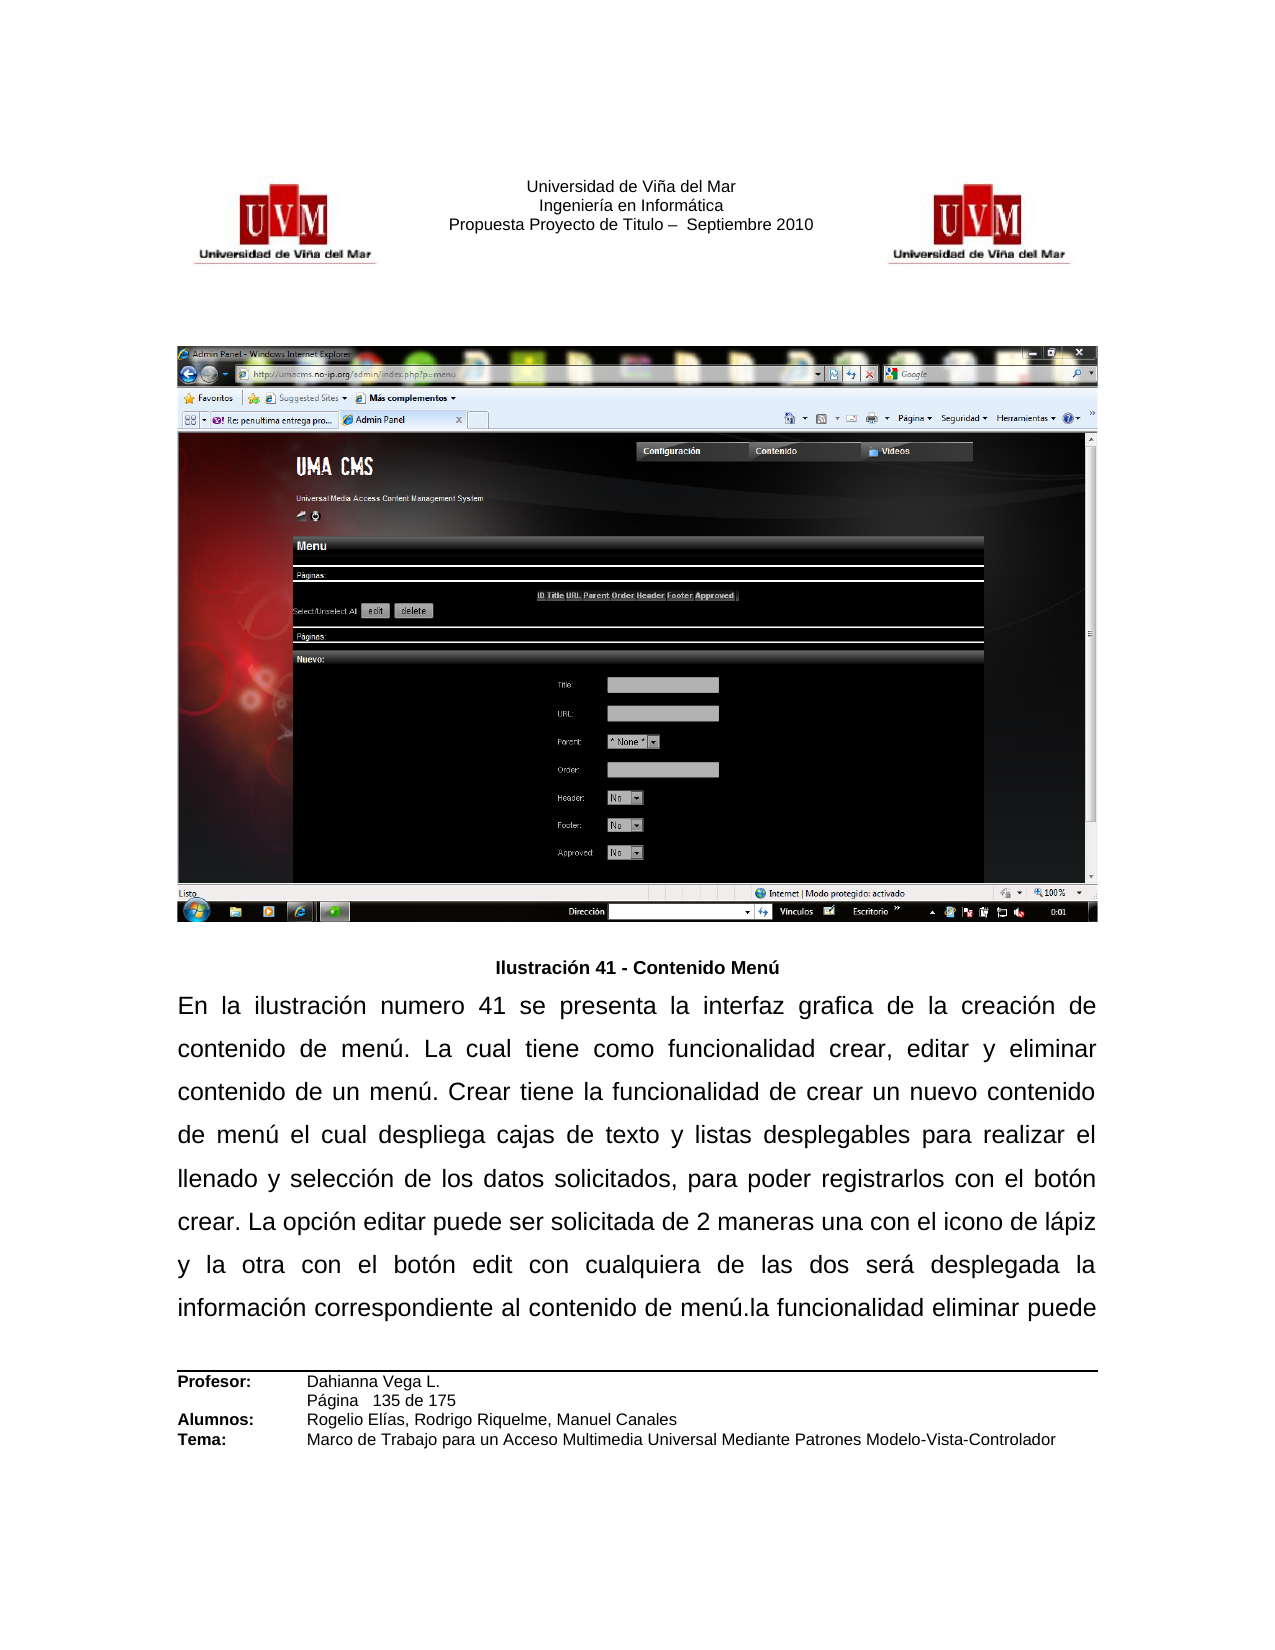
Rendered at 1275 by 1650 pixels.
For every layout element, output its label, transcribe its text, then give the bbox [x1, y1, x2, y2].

picture [871, 176, 1084, 267]
picture [177, 176, 390, 267]
text Ilustración 41 - Contenido Menú [177, 957, 1098, 978]
picture [177, 346, 1098, 922]
